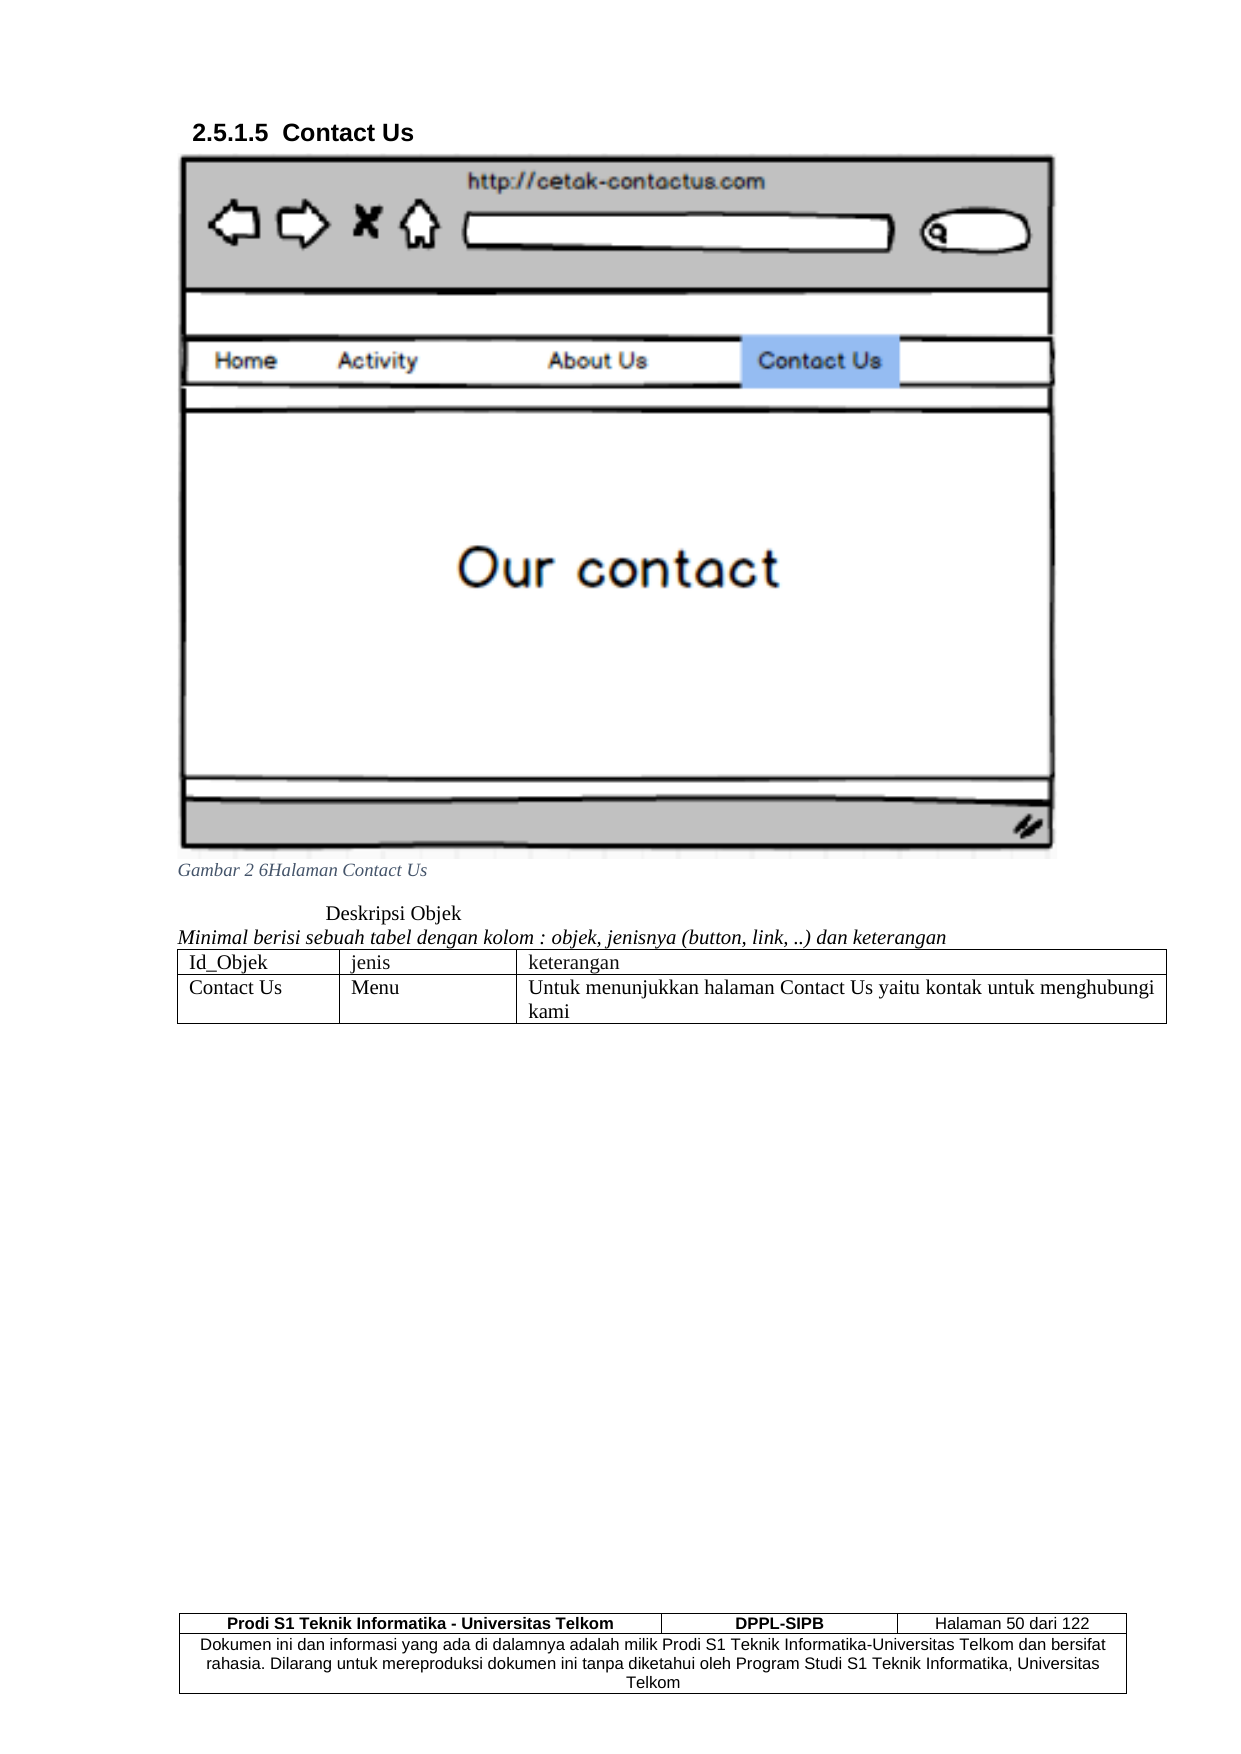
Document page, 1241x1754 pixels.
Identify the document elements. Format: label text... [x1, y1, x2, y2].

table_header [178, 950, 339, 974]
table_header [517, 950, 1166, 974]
picture [177, 153, 1058, 859]
subtitle Contact Us [192, 118, 1122, 147]
text Deskripsi Objek [177, 901, 1122, 925]
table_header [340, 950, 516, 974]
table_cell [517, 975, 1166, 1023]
text Minimal berisi sebuah tabel dengan kolom : objek, jenisnya (button, link, ..) dan keterangan [177, 925, 1122, 949]
text Gambar 2 6Halaman Contact Us [177, 858, 1122, 880]
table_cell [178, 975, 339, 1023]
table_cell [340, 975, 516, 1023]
